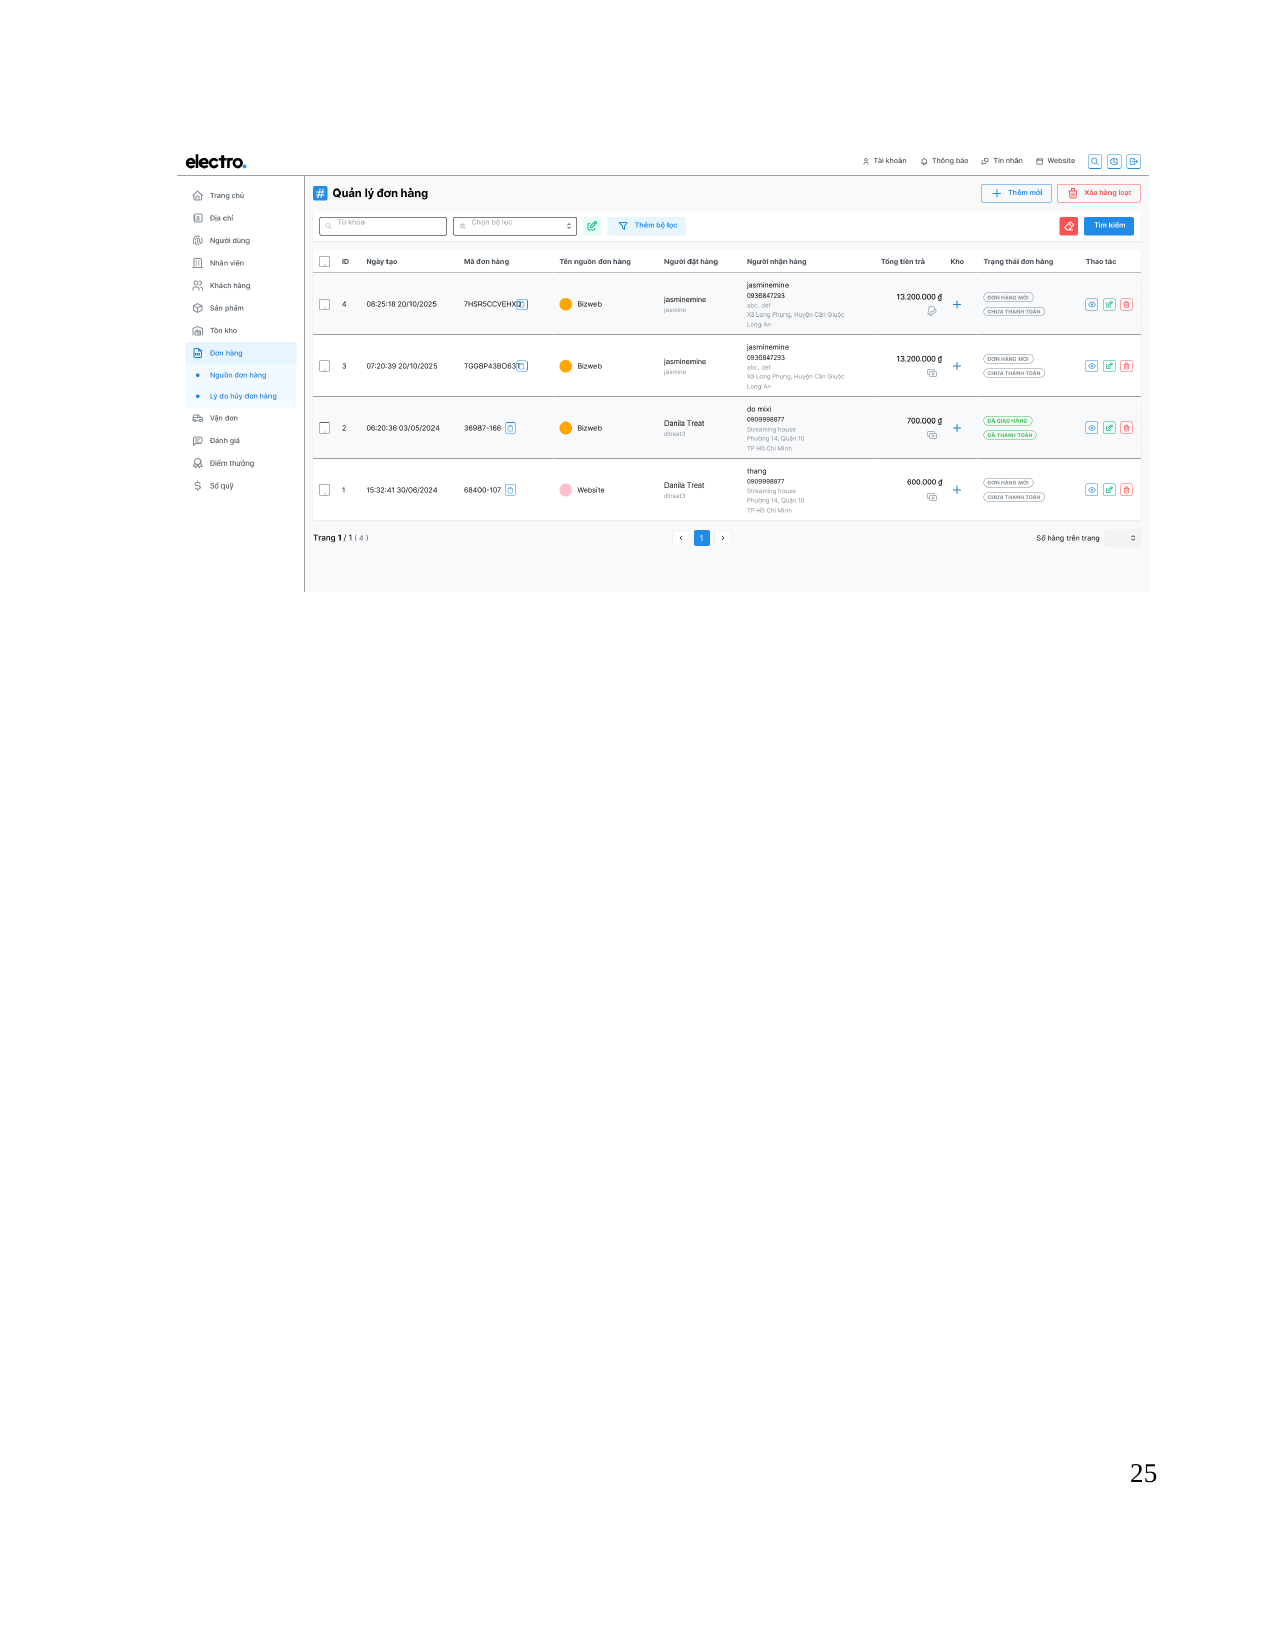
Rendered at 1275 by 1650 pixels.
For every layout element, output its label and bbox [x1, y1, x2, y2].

picture [177, 147, 1158, 592]
